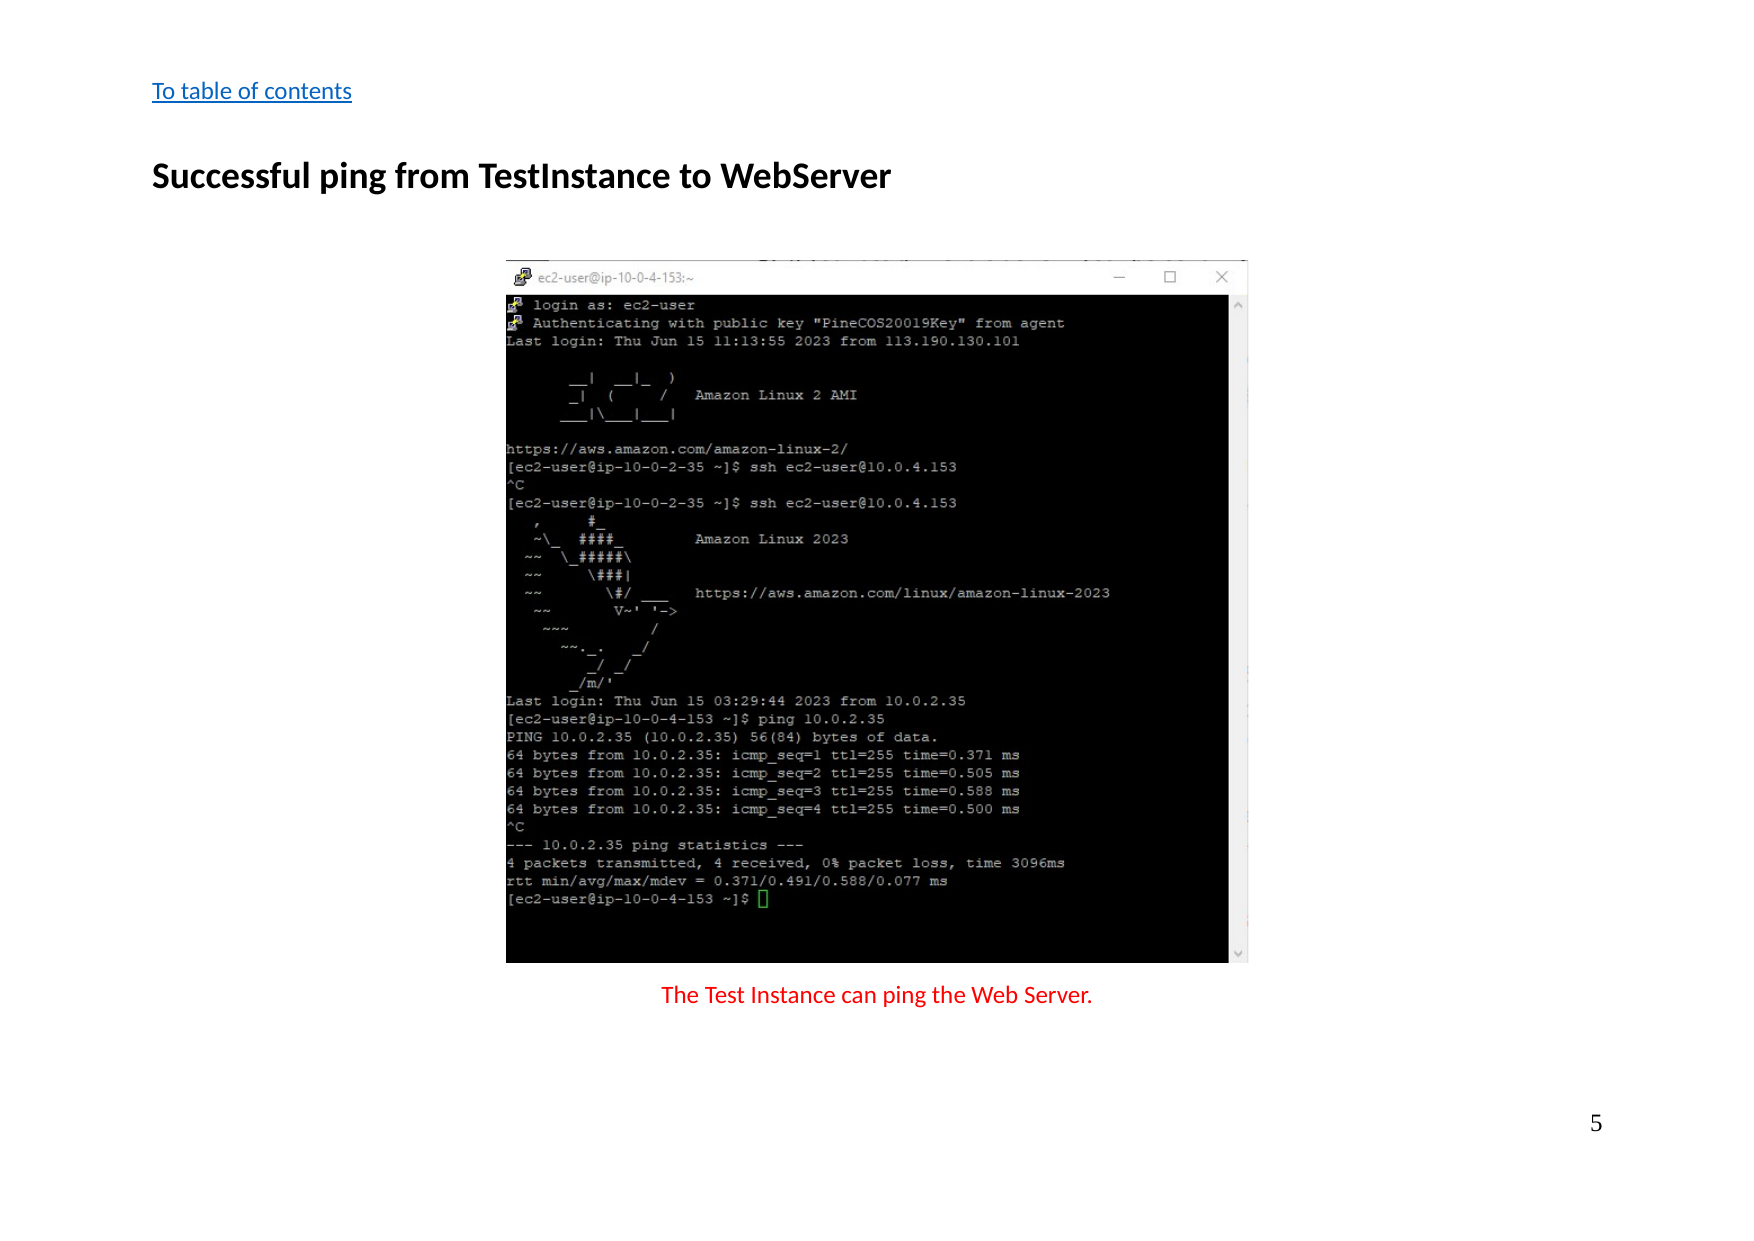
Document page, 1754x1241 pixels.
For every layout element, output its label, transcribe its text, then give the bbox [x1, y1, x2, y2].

subtitle Successful ping from TestInstance to WebServer [152, 152, 1602, 198]
text The Test Instance can ping the Web Server. [152, 979, 1602, 1010]
picture [506, 260, 1249, 963]
